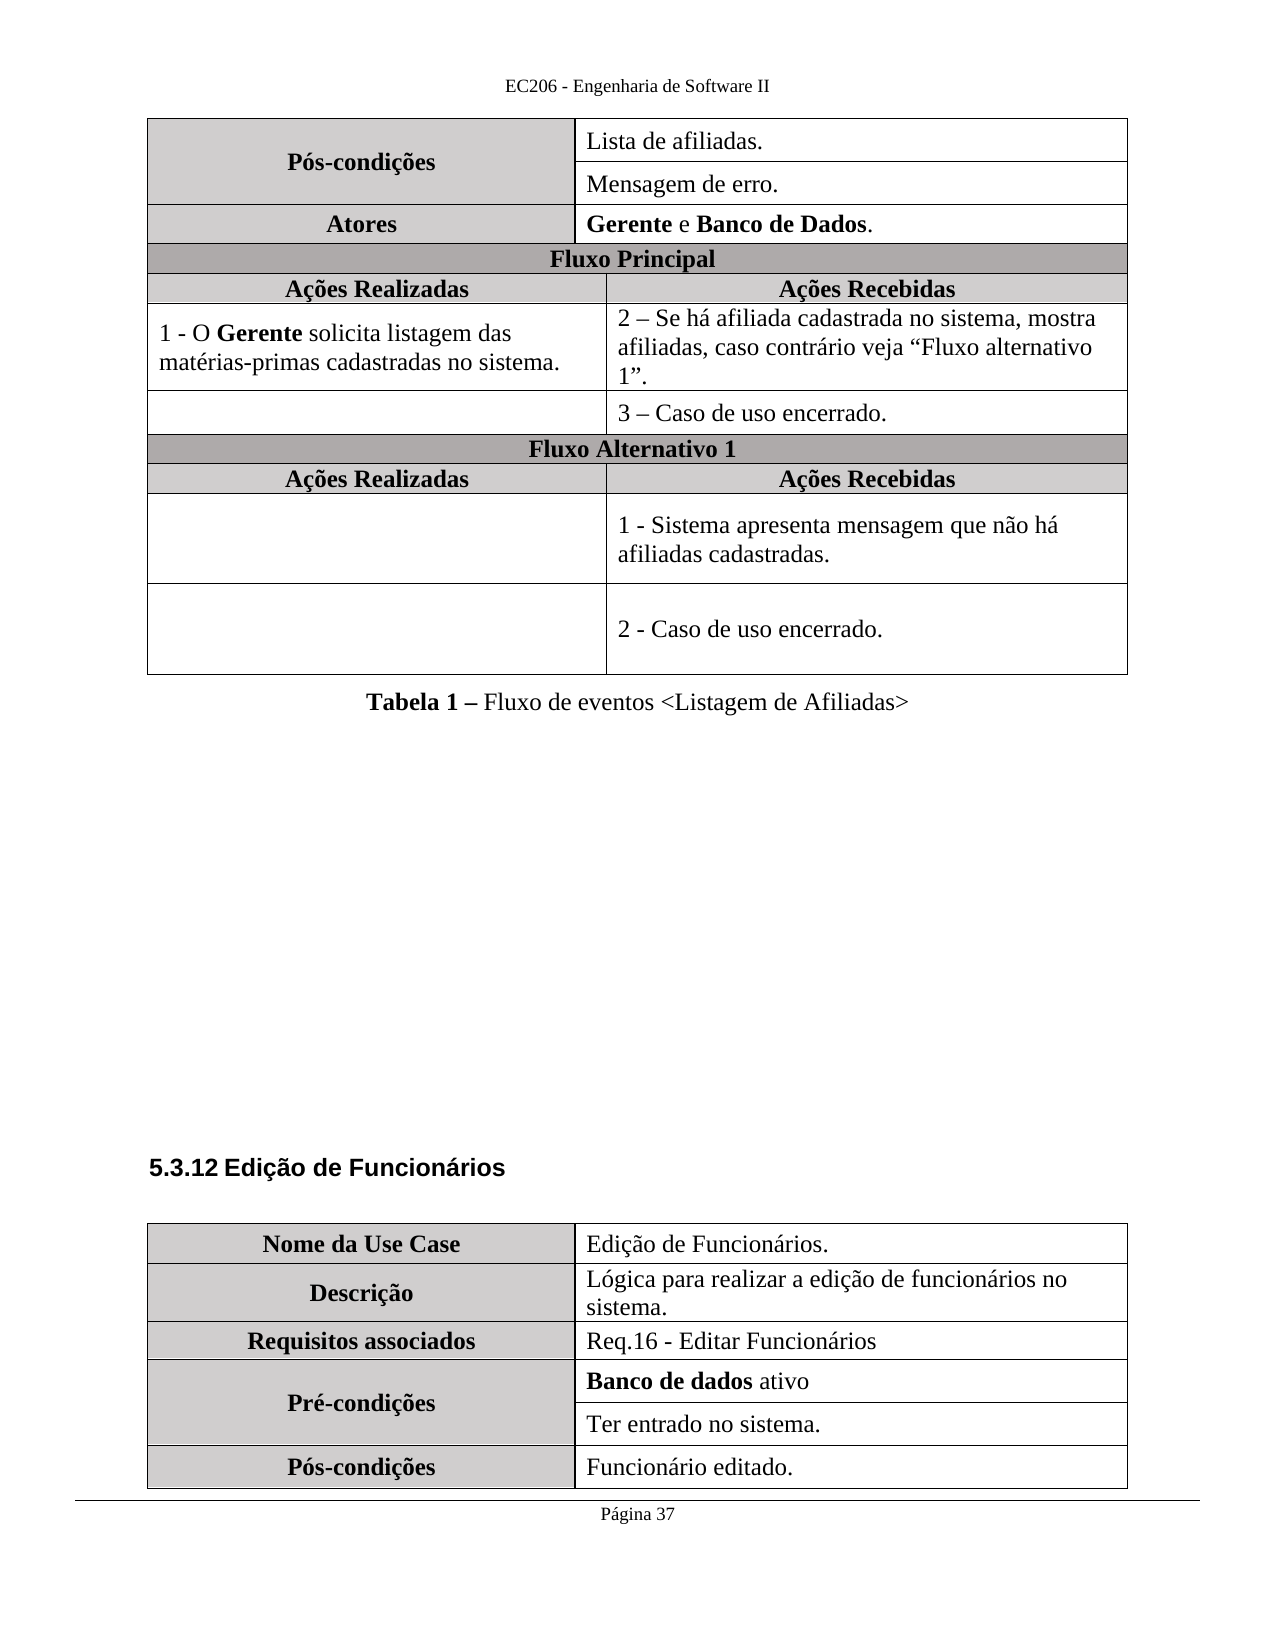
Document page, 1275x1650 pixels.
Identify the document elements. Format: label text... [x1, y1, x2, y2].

table_header Edição de Funcionários. [576, 1224, 1127, 1263]
table_cell 3 – Caso de uso encerrado. [607, 391, 1127, 433]
table_cell Atores [148, 205, 574, 243]
table_cell Banco de dados ativo [576, 1360, 1127, 1402]
table_cell [148, 584, 606, 673]
table_cell Mensagem de erro. [576, 162, 1127, 204]
table_cell Lista de afiliadas. [576, 119, 1127, 161]
table_cell Pós-condições [148, 119, 574, 204]
table_cell [148, 494, 606, 583]
table_cell Ações Realizadas [148, 274, 606, 302]
table_cell Gerente e Banco de Dados. [576, 205, 1127, 243]
table_cell Requisitos associados [148, 1322, 574, 1358]
table_cell [148, 391, 606, 433]
table_cell Req.16 - Editar Funcionários [576, 1322, 1127, 1358]
table_cell Ações Realizadas [148, 464, 606, 493]
table_cell Lógica para realizar a edição de funcionários no sistema. [576, 1264, 1127, 1321]
table_cell Pós-condições [148, 1446, 574, 1487]
text Tabela 41 – Fluxo de eventos <Listagem de Afiliadas> [75, 687, 1200, 716]
table_cell Ter entrado no sistema. [576, 1403, 1127, 1444]
table_cell 2 – Se há afiliada cadastrada no sistema, mostra afiliadas, caso contrário veja “Fluxo alternativo 1”. [607, 304, 1127, 390]
table_cell 1 - Sistema apresenta mensagem que não há afiliadas cadastradas. [607, 494, 1127, 583]
table_cell Descrição [148, 1264, 574, 1321]
table_header Nome da Use Case [148, 1224, 574, 1263]
table_cell Pré-condições [148, 1360, 574, 1444]
table_cell Ações Recebidas [607, 464, 1127, 493]
table_cell Fluxo Principal [148, 244, 1127, 273]
table_cell Funcionário editado. [576, 1446, 1127, 1487]
table_cell 2 - Caso de uso encerrado. [607, 584, 1127, 673]
table_cell Ações Recebidas [607, 274, 1127, 302]
table_cell Fluxo Alternativo 1 [148, 435, 1127, 463]
subtitle Edição de Funcionários [149, 1153, 1200, 1182]
table_cell 1 - O Gerente solicita listagem das matérias-primas cadastradas no sistema. [148, 304, 606, 390]
